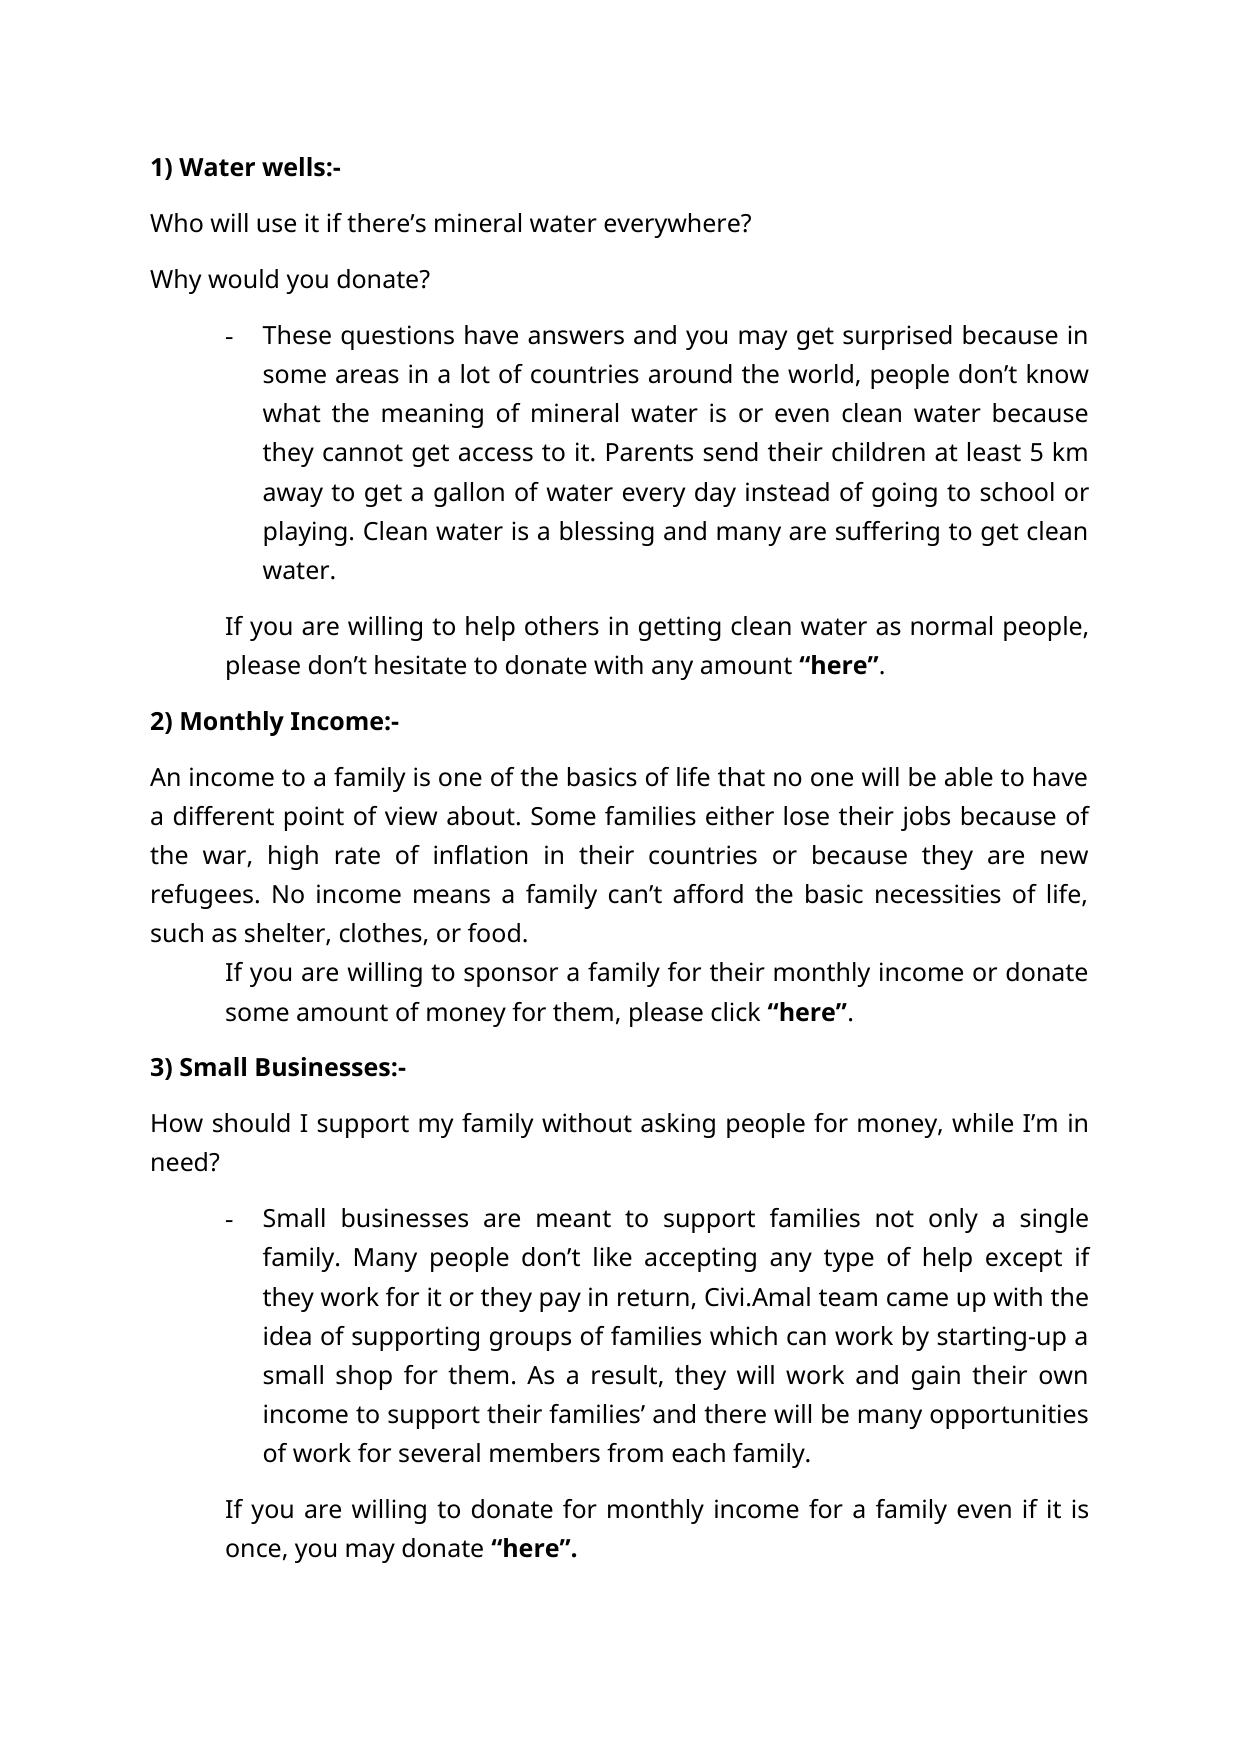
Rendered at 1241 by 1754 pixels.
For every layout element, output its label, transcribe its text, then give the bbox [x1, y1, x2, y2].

text Who will use it if there’s mineral water everywhere? [150, 206, 1090, 240]
text How should I support my family without asking people for money, while I’m in need? [150, 1106, 1090, 1179]
text 1) Water wells:- [150, 150, 1090, 184]
list These questions have answers and you may get surprised because in some areas in a lot of countries around the world, people don’t know what the meaning of mineral water is or even clean water because they cannot get access to it. Parents send their children at least 5 km away to get a gallon of water every day instead of going to school or playing. Clean water is a blessing and many are suffering to get clean water. [225, 317, 1090, 587]
text 3) Small Businesses:- [150, 1050, 1090, 1084]
text An income to a family is one of the basics of life that no one will be able to have a different point of view about. Some families either lose their jobs because of the war, high rate of inflation in their countries or because they are new refugees. No income means a family can’t afford the basic necessities of life, such as shelter, clothes, or food. [150, 759, 1090, 950]
text If you are willing to sponsor a family for their monthly income or donate some amount of money for them, please click “here”. [225, 955, 1090, 1028]
text If you are willing to help others in getting clean water as normal people, please don’t hesitate to donate with any amount “here”. [225, 608, 1090, 682]
list Small businesses are meant to support families not only a single family. Many people don’t like accepting any type of help except if they work for it or they pay in return, Civi.Amal team came up with the idea of supporting groups of families which can work by starting-up a small shop for them. As a result, they will work and gain their own income to support their families’ and there will be many opportunities of work for several members from each family. [225, 1201, 1090, 1470]
text 2) Monthly Income:- [150, 703, 1090, 737]
text If you are willing to donate for monthly income for a family even if it is once, you may donate “here”. [225, 1492, 1090, 1565]
text Why would you donate? [150, 262, 1090, 296]
